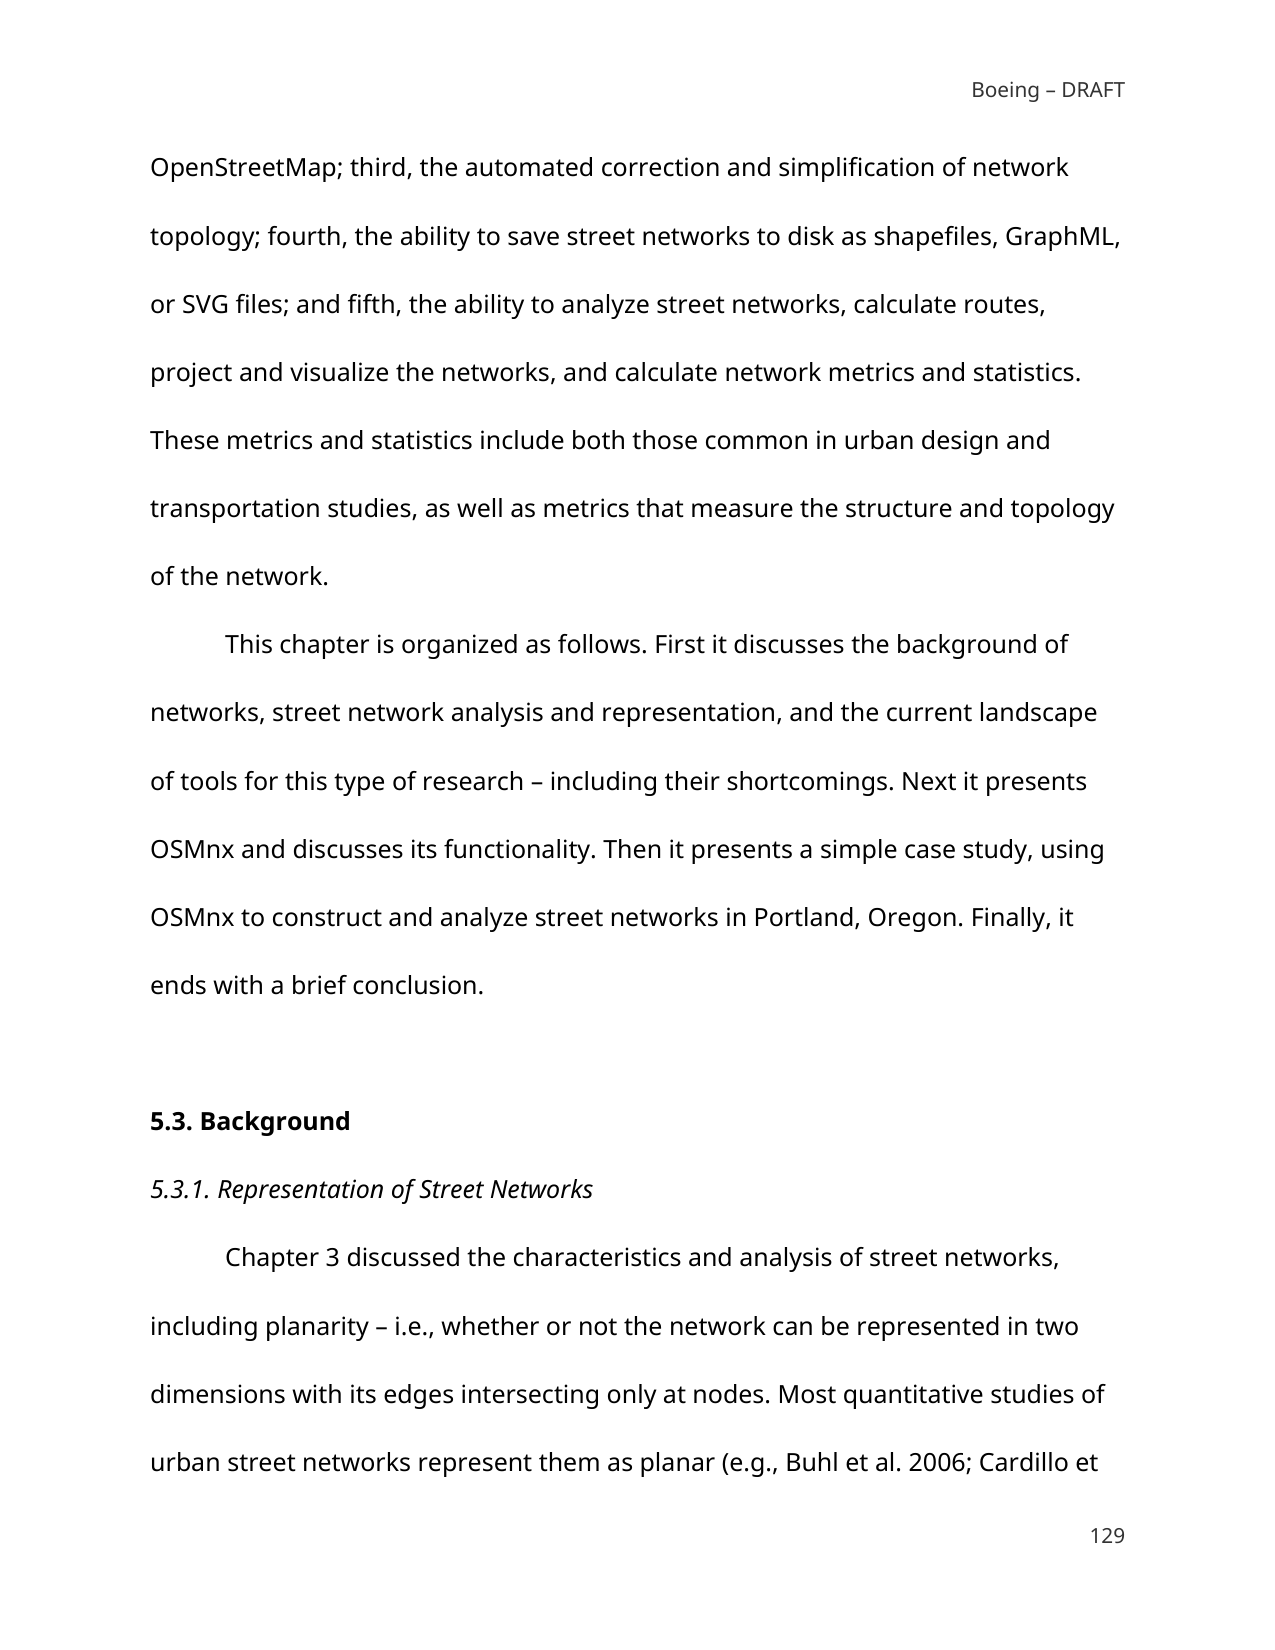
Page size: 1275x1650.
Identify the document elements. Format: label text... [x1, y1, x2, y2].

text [150, 1240, 1125, 1478]
subtitle Representation of Street Networks [150, 1172, 1125, 1206]
subtitle Background [150, 1104, 1125, 1138]
text This chapter is organized as follows. First it discusses the background of networks, street network analysis and representation, and the current landscape of tools for this type of research – including their shortcomings. Next it presents OSMnx and discusses its functionality. Then it presents a simple case study, using OSMnx to construct and analyze street networks in Portland, Oregon. Finally, it ends with a brief conclusion. [150, 627, 1125, 1002]
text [150, 150, 1125, 593]
